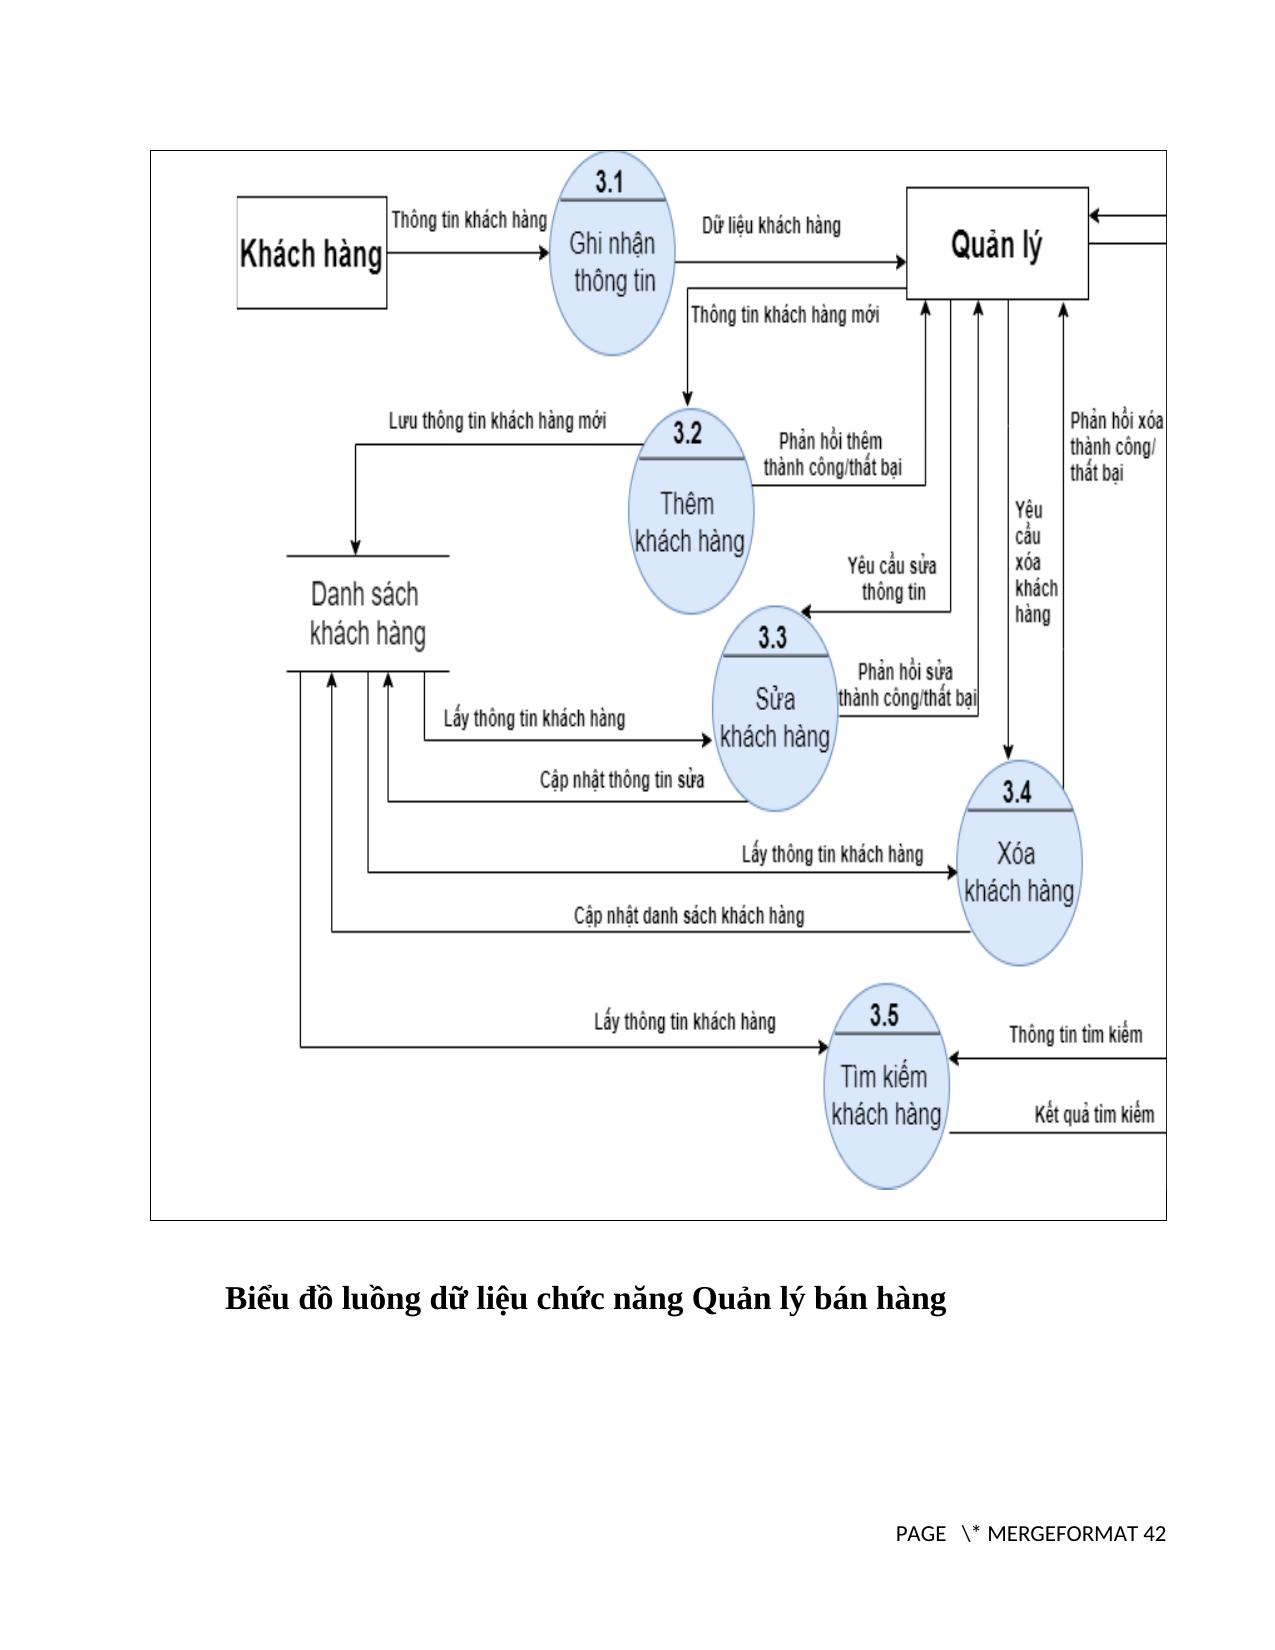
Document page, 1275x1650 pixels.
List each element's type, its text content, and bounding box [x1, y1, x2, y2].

table_header [151, 151, 1166, 1220]
picture [236, 151, 1167, 1190]
list Biểu đồ luồng dữ liệu chức năng Quản lý bán hàng [225, 1278, 1167, 1317]
